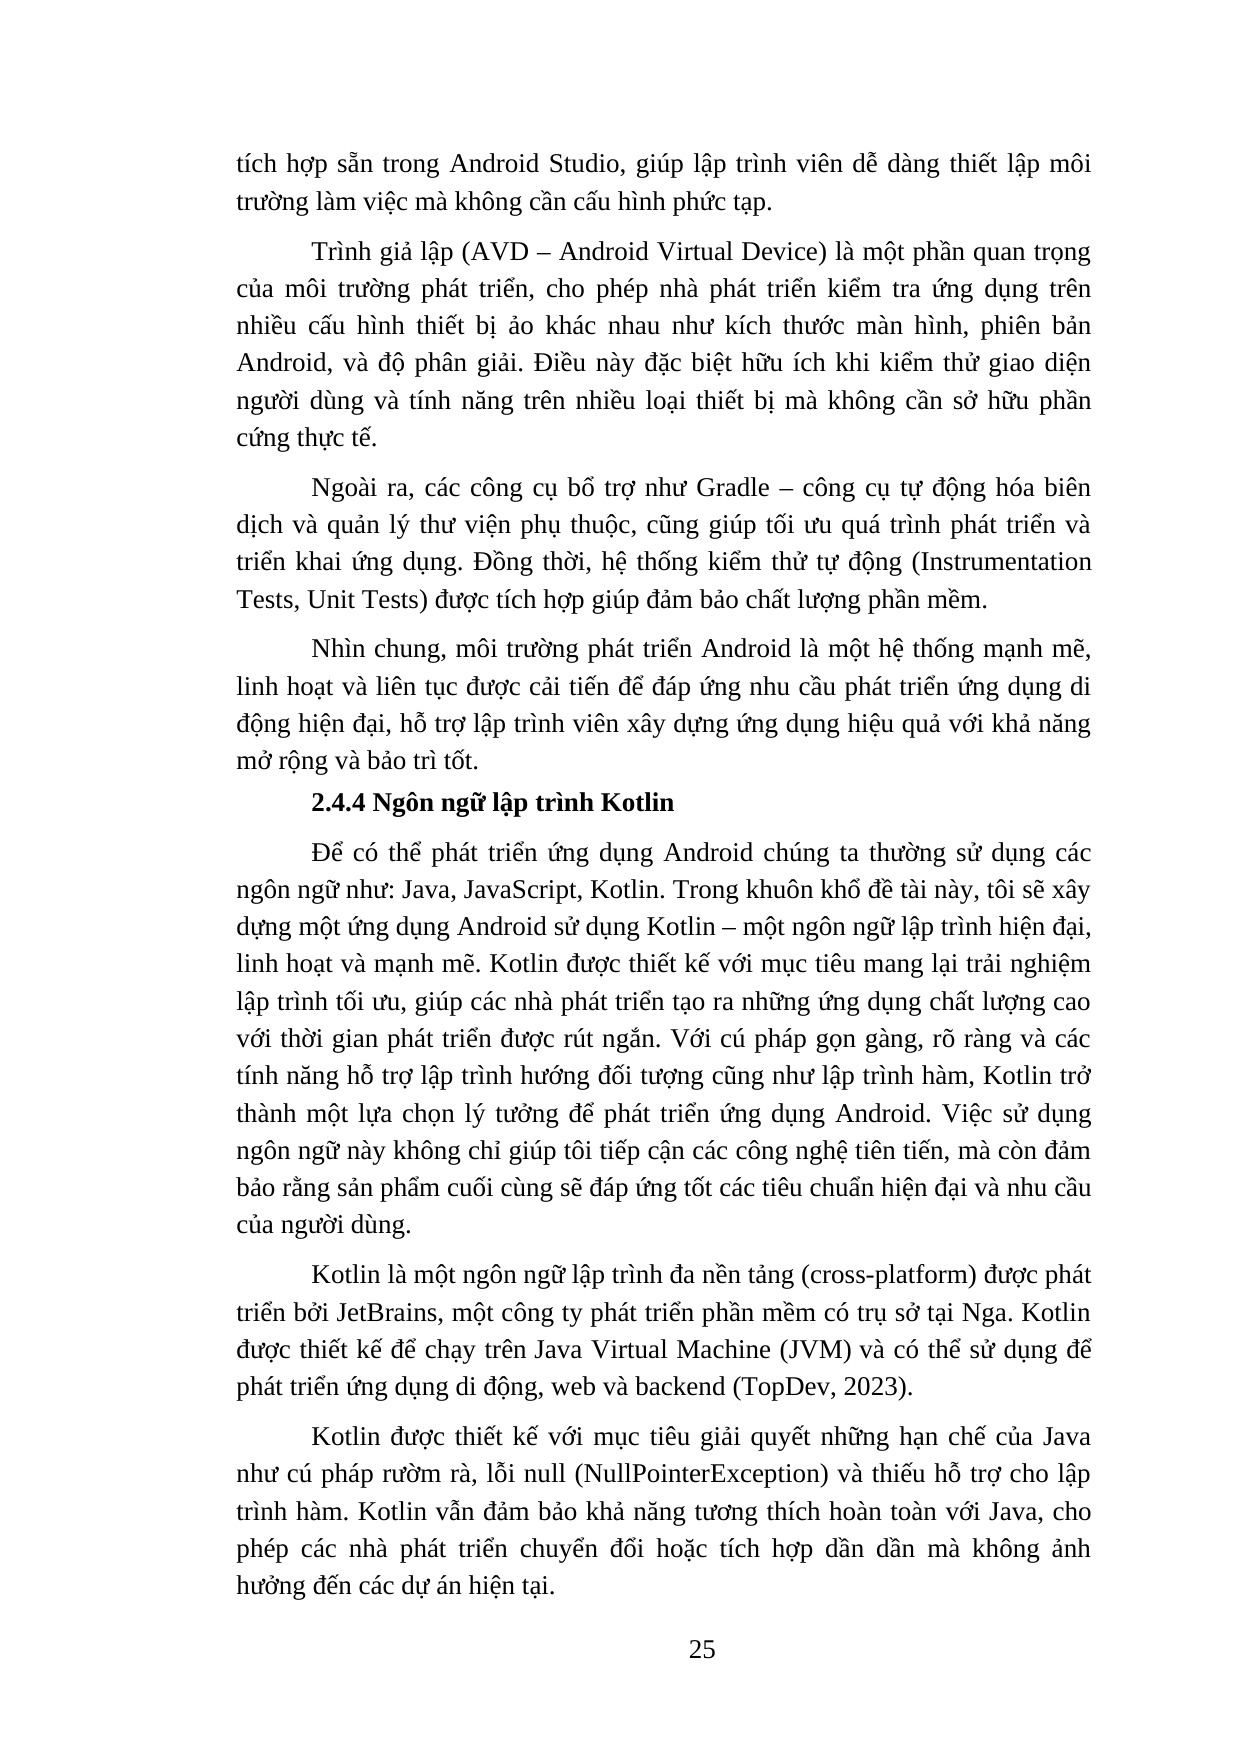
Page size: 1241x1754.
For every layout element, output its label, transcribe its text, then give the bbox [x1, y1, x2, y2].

text Nhìn chung, môi trường phát triển Android là một hệ thống mạnh mẽ, linh hoạt và liên tục được cải tiến để đáp ứng nhu cầu phát triển ứng dụng di động hiện đại, hỗ trợ lập trình viên xây dựng ứng dụng hiệu quả với khả năng mở rộng và bảo trì tốt. [236, 633, 1093, 776]
text Kotlin là một ngôn ngữ lập trình đa nền tảng (cross-platform) được phát triển bởi JetBrains, một công ty phát triển phần mềm có trụ sở tại Nga. Kotlin được thiết kế để chạy trên Java Virtual Machine (JVM) và có thể sử dụng để phát triển ứng dụng di động, web và backend (TopDev, 2023). [236, 1258, 1093, 1401]
text Ngoài ra, các công cụ bổ trợ như Gradle – công cụ tự động hóa biên dịch và quản lý thư viện phụ thuộc, cũng giúp tối ưu quá trình phát triển và triển khai ứng dụng. Đồng thời, hệ thống kiểm thử tự động (Instrumentation Tests, Unit Tests) được tích hợp giúp đảm bảo chất lượng phần mềm. [236, 471, 1093, 614]
text Để có thể phát triển ứng dụng Android chúng ta thường sử dụng các ngôn ngữ như: Java, JavaScript, Kotlin. Trong khuôn khổ đề tài này, tôi sẽ xây dựng một ứng dụng Android sử dụng Kotlin – một ngôn ngữ lập trình hiện đại, linh hoạt và mạnh mẽ. Kotlin được thiết kế với mục tiêu mang lại trải nghiệm lập trình tối ưu, giúp các nhà phát triển tạo ra những ứng dụng chất lượng cao với thời gian phát triển được rút ngắn. Với cú pháp gọn gàng, rõ ràng và các tính năng hỗ trợ lập trình hướng đối tượng cũng như lập trình hàm, Kotlin trở thành một lựa chọn lý tưởng để phát triển ứng dụng Android. Việc sử dụng ngôn ngữ này không chỉ giúp tôi tiếp cận các công nghệ tiên tiến, mà còn đảm bảo rằng sản phẩm cuối cùng sẽ đáp ứng tốt các tiêu chuẩn hiện đại và nhu cầu của người dùng. [236, 836, 1093, 1240]
subtitle 2.4.4 Ngôn ngữ lập trình Kotlin [236, 786, 1093, 817]
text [236, 148, 1093, 216]
text Trình giả lập (AVD – Android Virtual Device) là một phần quan trọng của môi trường phát triển, cho phép nhà phát triển kiểm tra ứng dụng trên nhiều cấu hình thiết bị ảo khác nhau như kích thước màn hình, phiên bản Android, và độ phân giải. Điều này đặc biệt hữu ích khi kiểm thử giao diện người dùng và tính năng trên nhiều loại thiết bị mà không cần sở hữu phần cứng thực tế. [236, 235, 1093, 452]
text Kotlin được thiết kế với mục tiêu giải quyết những hạn chế của Java như cú pháp rườm rà, lỗi null (NullPointerException) và thiếu hỗ trợ cho lập trình hàm. Kotlin vẫn đảm bảo khả năng tương thích hoàn toàn với Java, cho phép các nhà phát triển chuyển đổi hoặc tích hợp dần dần mà không ảnh hưởng đến các dự án hiện tại. [236, 1420, 1093, 1600]
